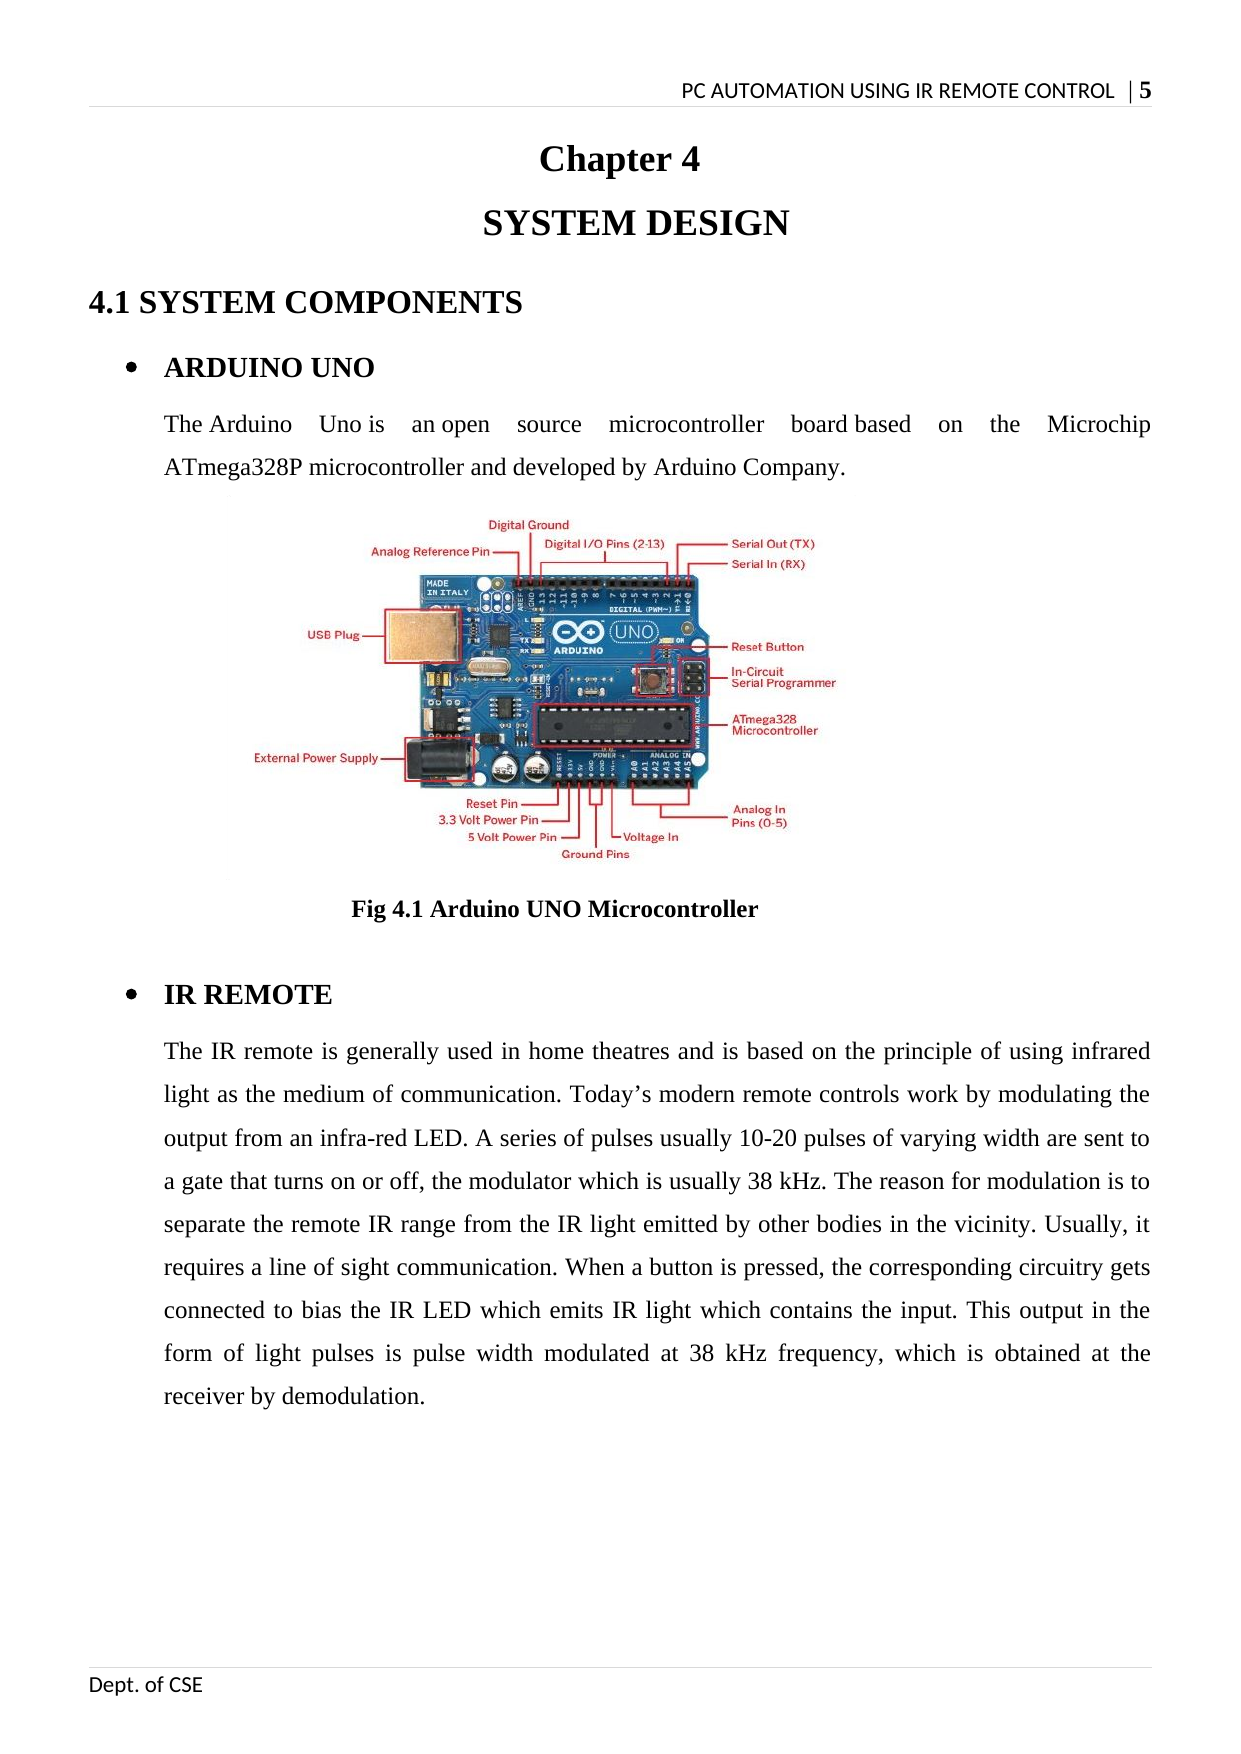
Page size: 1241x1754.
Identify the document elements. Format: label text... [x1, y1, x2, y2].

text The Arduino Uno is an open source microcontroller board based on the Microchip ATmega328P microcontroller and developed by Arduino Company. [164, 409, 1152, 481]
subtitle 4.1 SYSTEM COMPONENTS [89, 283, 1152, 321]
subtitle SYSTEM DESIGN [89, 201, 1152, 244]
text Chapter 4 [89, 136, 1152, 179]
picture [226, 495, 856, 880]
list ARDUINO UNO [126, 350, 1152, 383]
text The IR remote is generally used in home theatres and is based on the principle of using infrared light as the medium of communication. Today’s modern remote controls work by modulating the output from an infra-red LED. A series of pulses usually 10-20 pulses of varying width are sent to a gate that turns on or off, the modulator which is usually 38 kHz. The reason for modulation is to separate the remote IR range from the IR light emitted by other bodies in the vicinity. Usually, it requires a line of sight communication. When a button is pressed, the corresponding circuitry gets connected to bias the IR LED which emits IR light which contains the input. This output in the form of light pulses is pulse width modulated at 38 kHz frequency, which is obtained at the receiver by demodulation. [164, 1036, 1152, 1410]
text Fig 4.1 Arduino UNO Microcontroller [239, 894, 1152, 923]
list IR REMOTE [126, 977, 1152, 1011]
